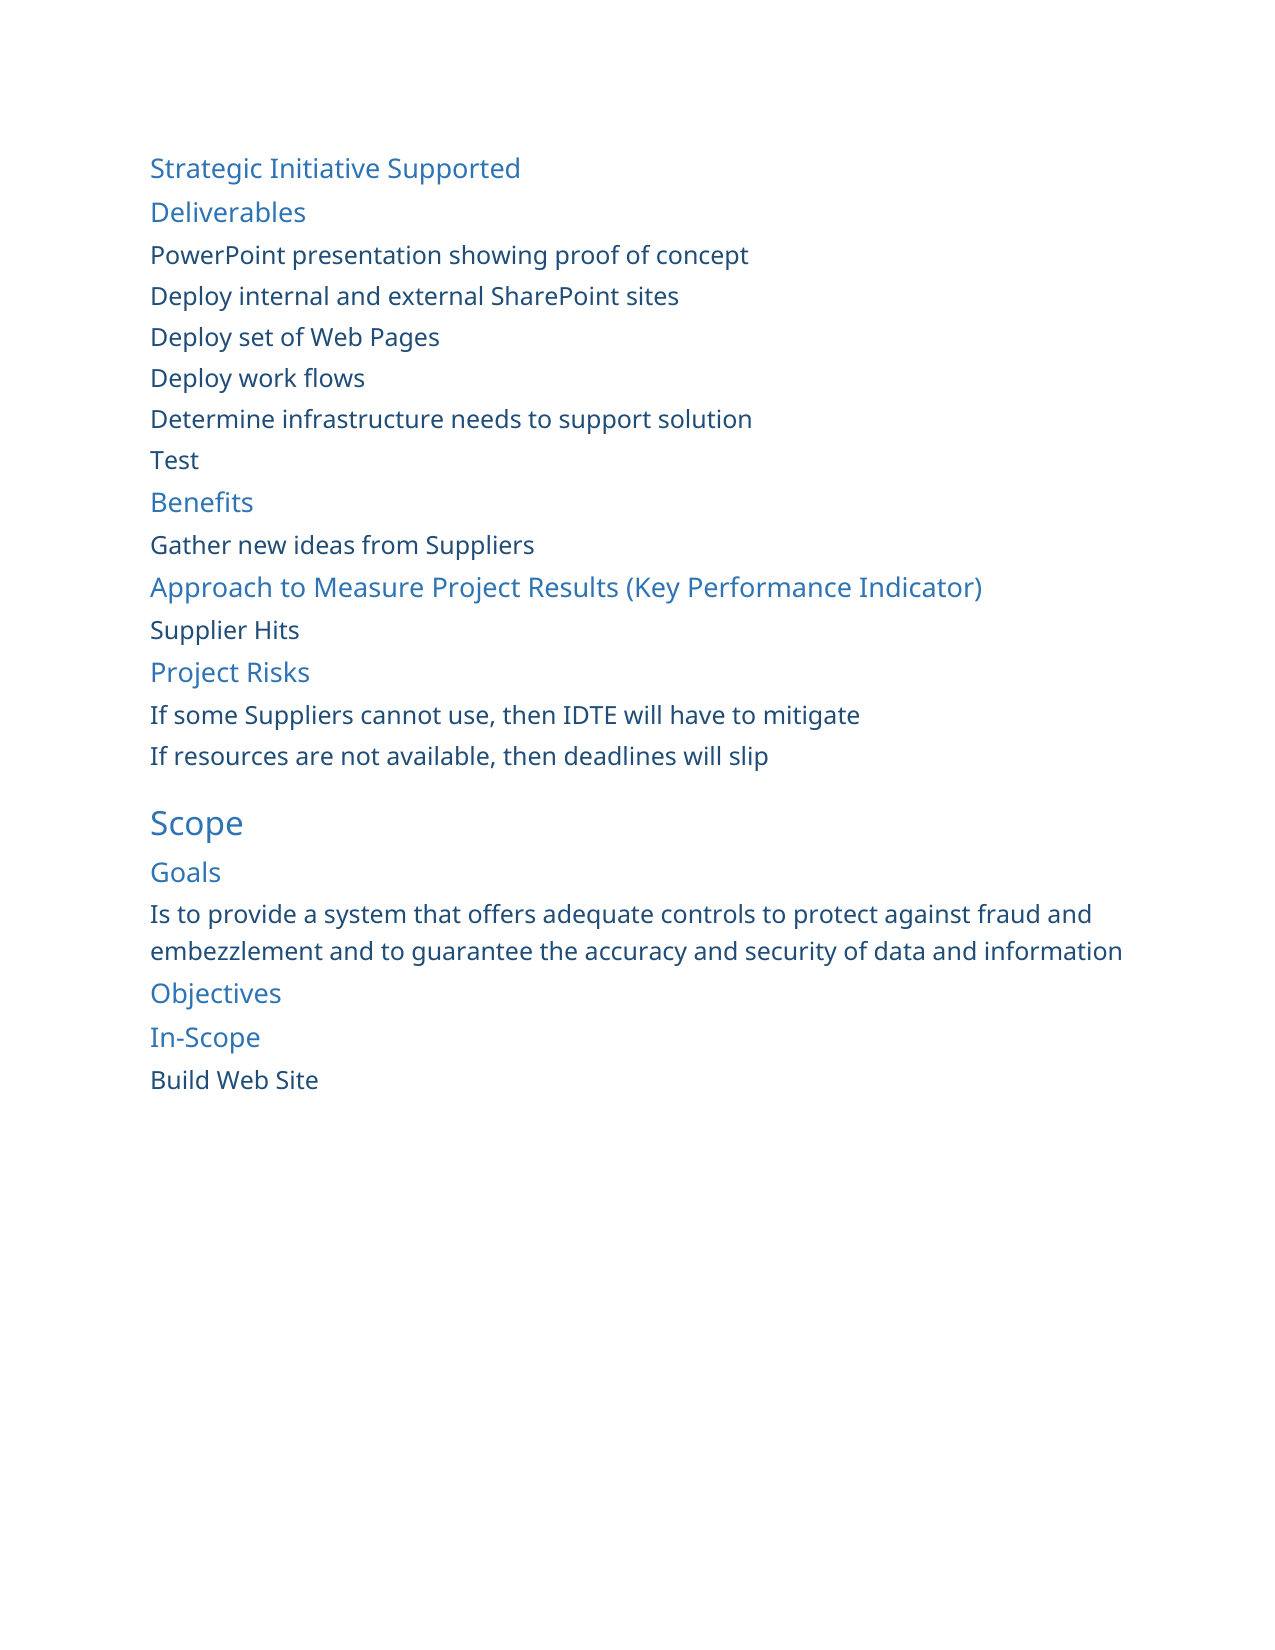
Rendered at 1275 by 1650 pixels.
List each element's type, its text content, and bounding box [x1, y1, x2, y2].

subtitle Scope [150, 800, 1125, 845]
subtitle Project Risks [150, 653, 1125, 690]
subtitle In-Scope [150, 1019, 1125, 1056]
subtitle Supplier Hits [150, 612, 1125, 646]
subtitle Build Web Site [150, 1063, 1125, 1097]
subtitle If some Suppliers cannot use, then IDTE will have to mitigate [150, 697, 1125, 731]
subtitle Gather new ideas from Suppliers [150, 527, 1125, 562]
subtitle Test [150, 443, 1125, 477]
subtitle Goals [150, 853, 1125, 890]
subtitle Deploy work flows [150, 361, 1125, 395]
subtitle Approach to Measure Project Results (Key Performance Indicator) [150, 568, 1125, 605]
subtitle Determine infrastructure needs to support solution [150, 402, 1125, 436]
subtitle If resources are not available, then deadlines will slip [150, 738, 1125, 772]
subtitle Deploy set of Web Pages [150, 320, 1125, 354]
subtitle PowerPoint presentation showing proof of concept [150, 238, 1125, 272]
subtitle Deliverables [150, 194, 1125, 231]
subtitle Objectives [150, 975, 1125, 1012]
subtitle Is to provide a system that offers adequate controls to protect against fraud and embezzlement and to guarantee the accuracy and security of data and information [150, 897, 1125, 968]
subtitle Deploy internal and external SharePoint sites [150, 279, 1125, 313]
subtitle Strategic Initiative Supported [150, 150, 1125, 187]
subtitle Benefits [150, 483, 1125, 520]
